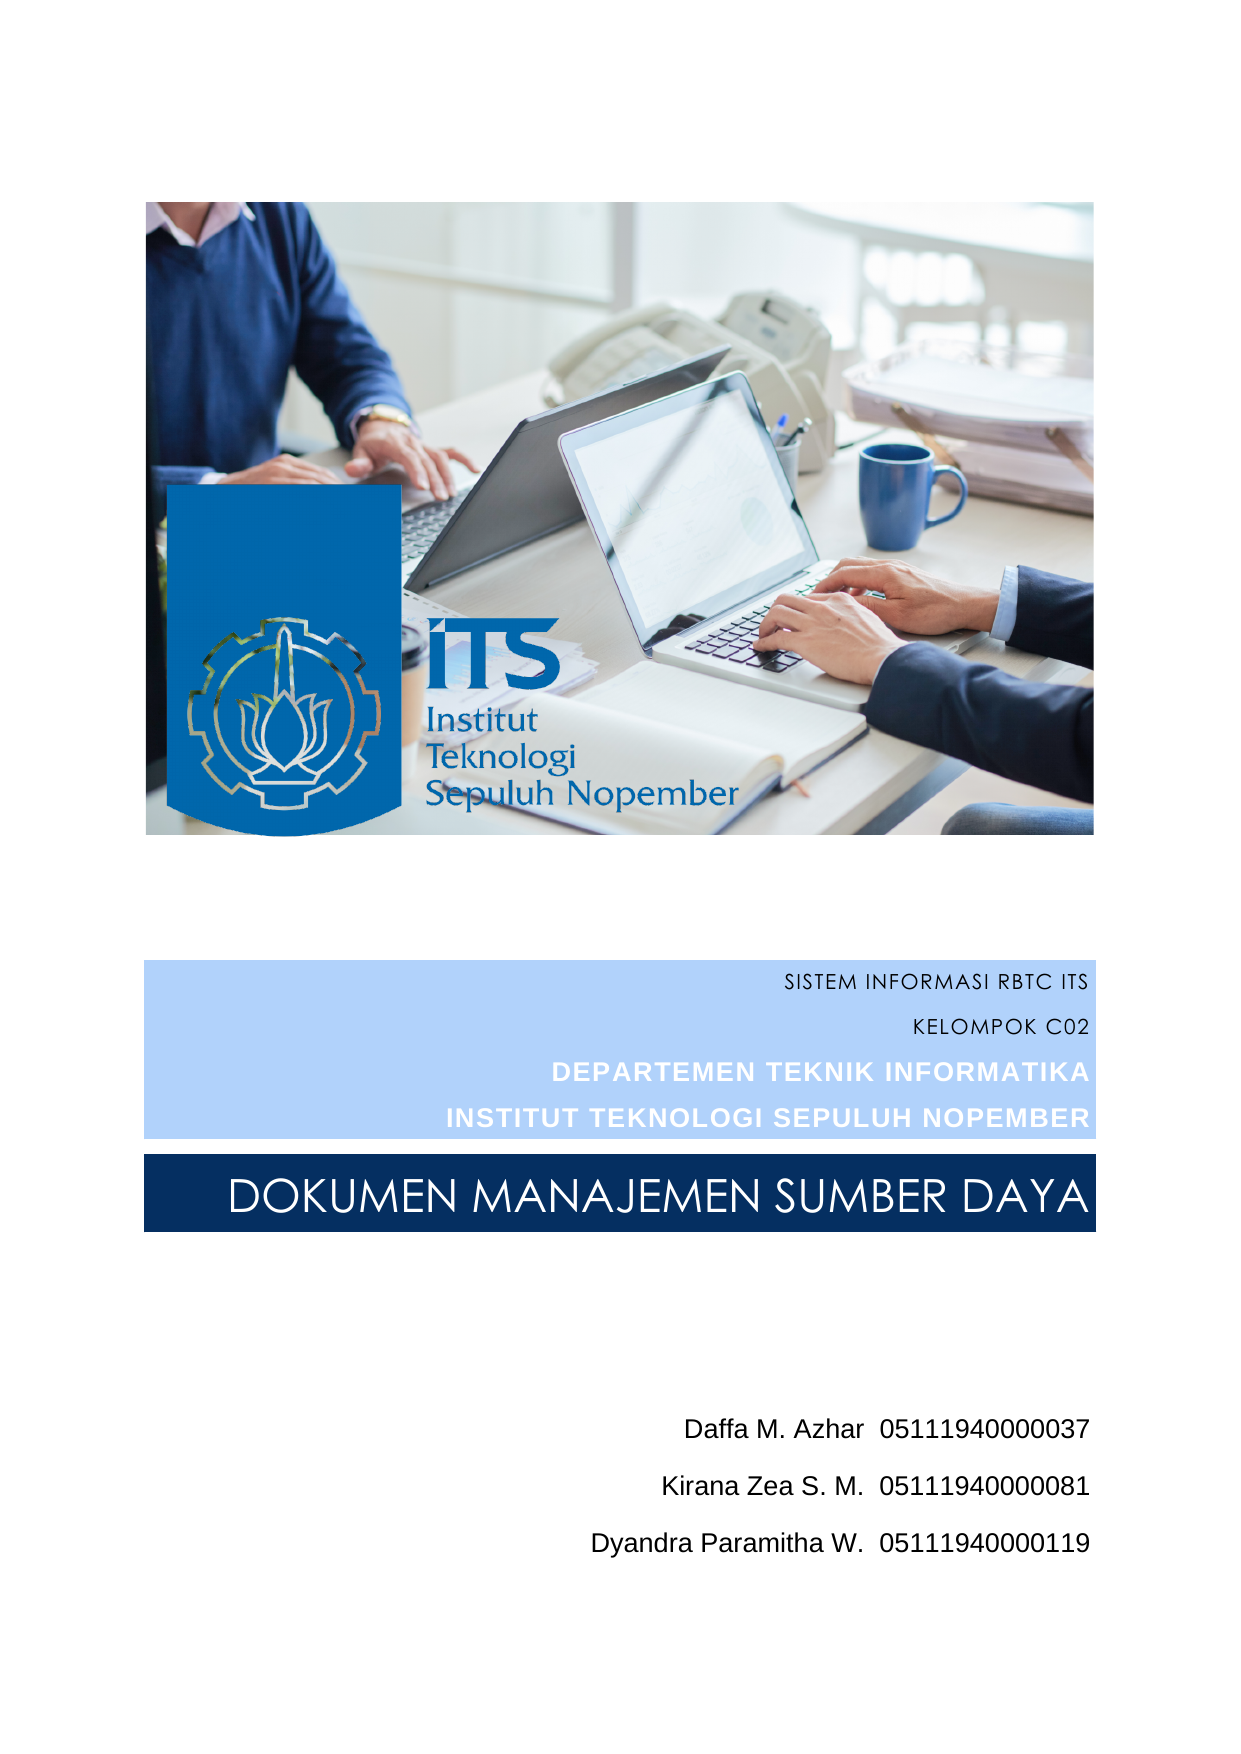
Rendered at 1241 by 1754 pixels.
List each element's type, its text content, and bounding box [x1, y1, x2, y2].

text Kirana Zea S. M. 05111940000081 [150, 1470, 1090, 1501]
subtitle INSTITUT TEKNOLOGI SEPULUH NOPEMBER [150, 1096, 1090, 1133]
picture [145, 202, 1094, 857]
text Dyandra Paramitha W. 05111940000119 [150, 1527, 1090, 1558]
text DOKUMEN MANAJEMEN SUMBER DAYA [150, 1161, 1090, 1226]
subtitle DEPARTEMEN TEKNIK INFORMATIKA [150, 1049, 1090, 1087]
text Daffa M. Azhar 05111940000037 [150, 1413, 1090, 1444]
